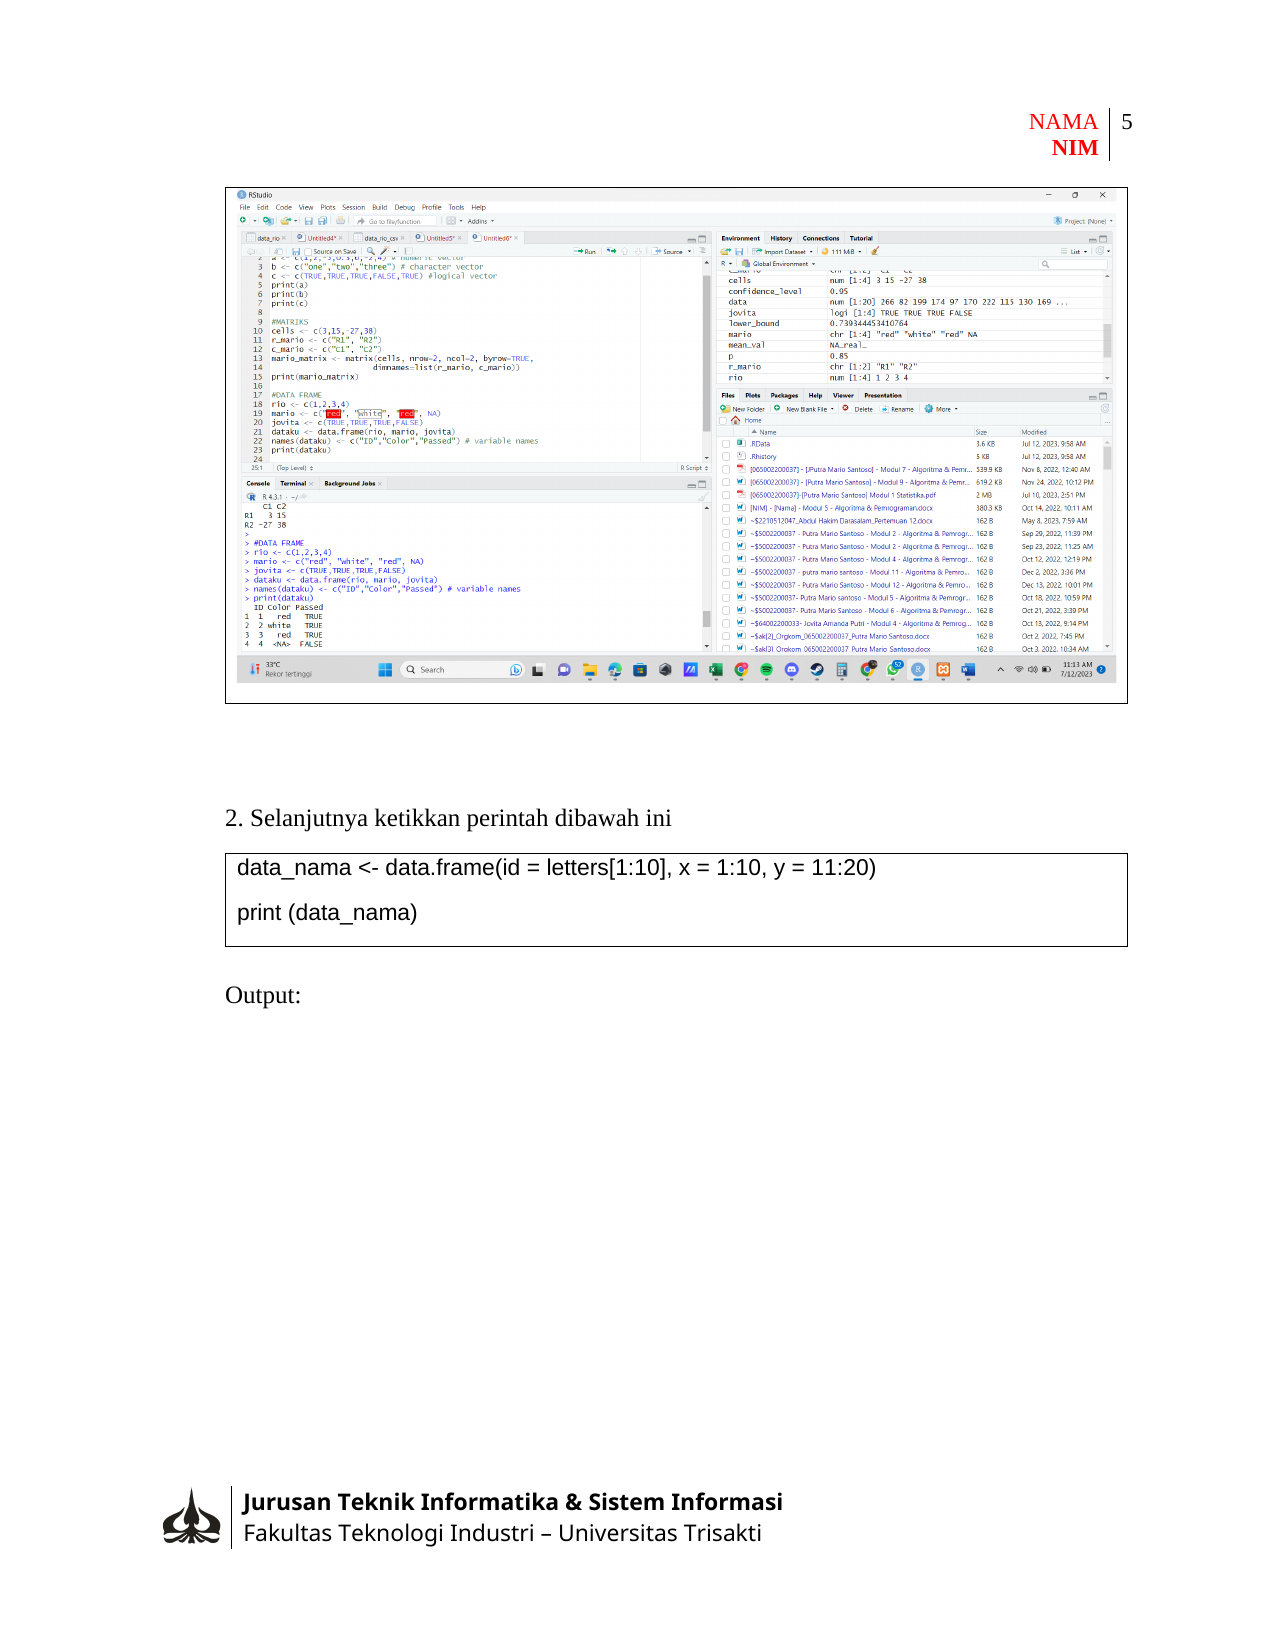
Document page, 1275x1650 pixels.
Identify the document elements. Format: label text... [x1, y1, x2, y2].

table_header [226, 188, 1127, 703]
text 2. Selanjutnya ketikkan perintah dibawah ini [225, 803, 1125, 832]
picture [236, 188, 1117, 683]
picture [162, 1486, 221, 1544]
text Output: [225, 980, 1125, 1009]
table_header data_nama <- data.frame(id = letters[1:10], x = 1:10, y = 11:20) print (data_nama) [226, 854, 1127, 946]
